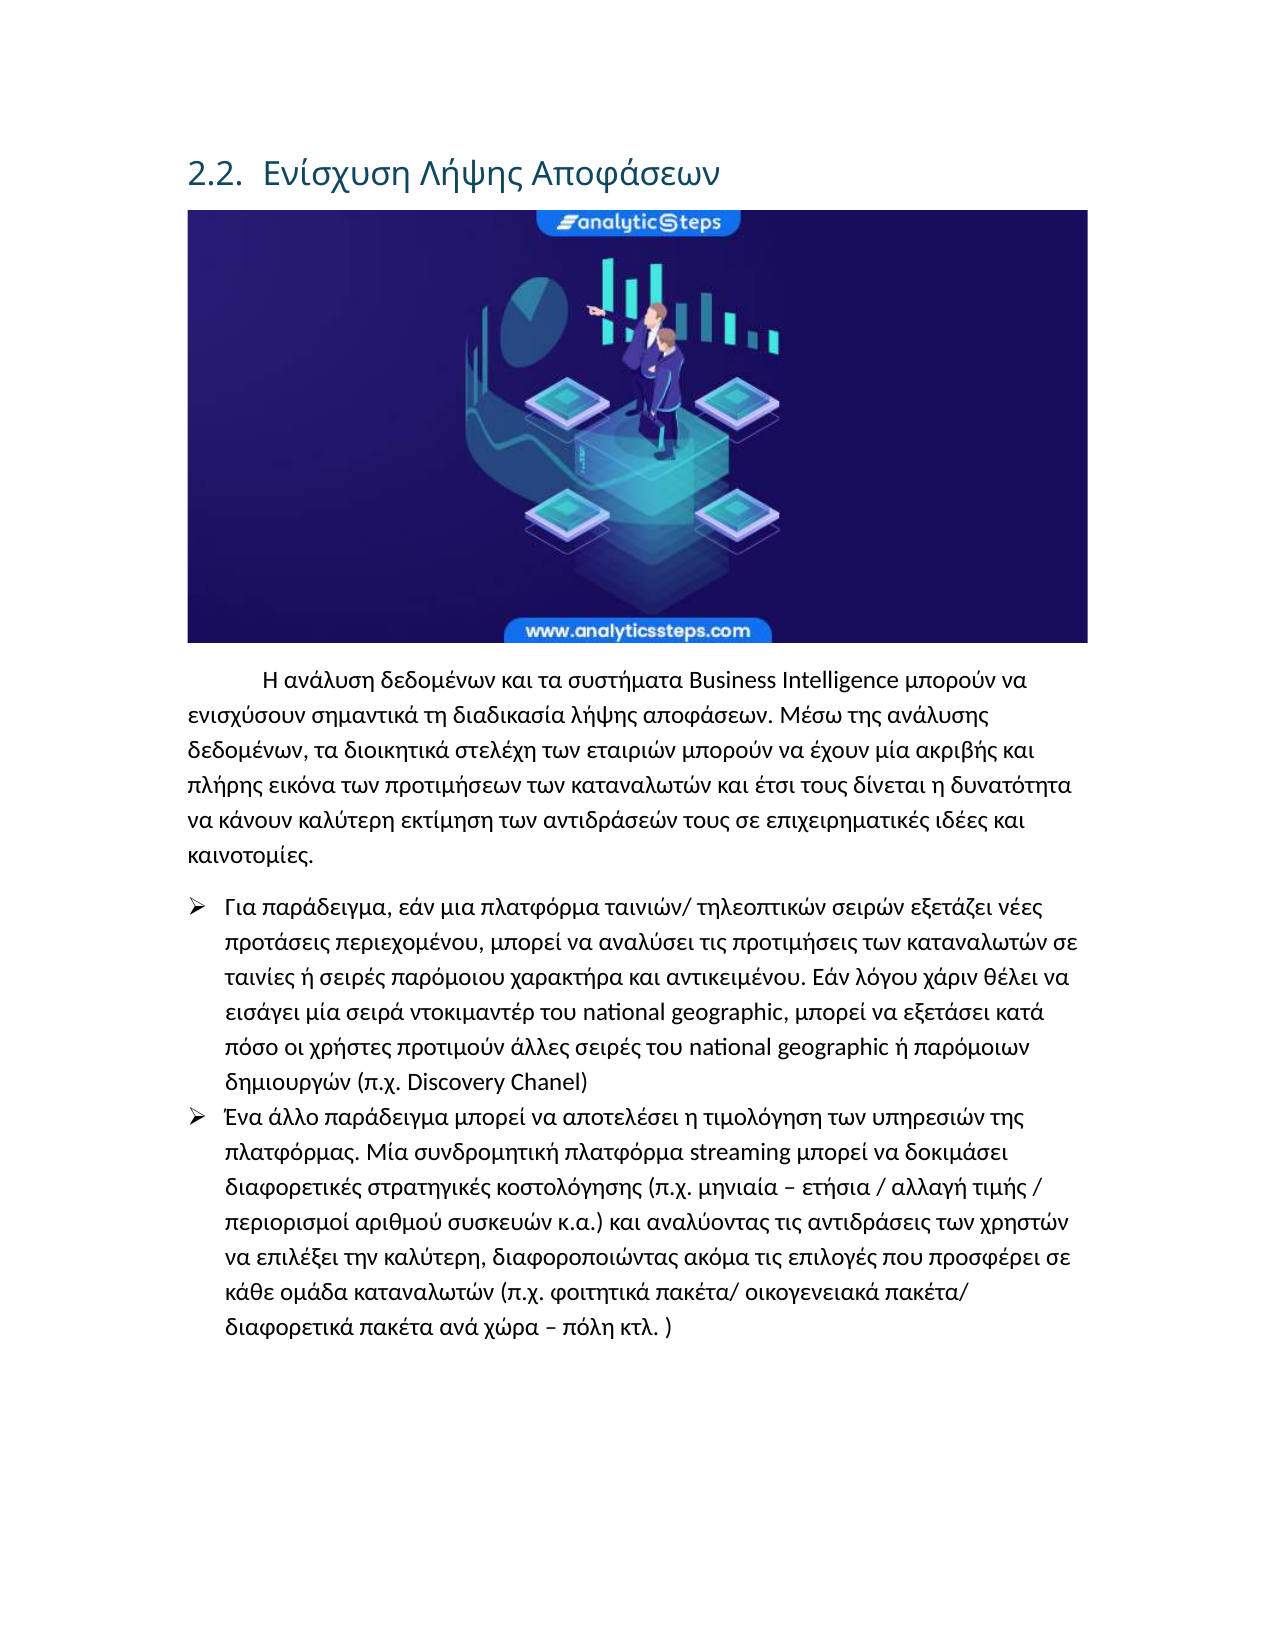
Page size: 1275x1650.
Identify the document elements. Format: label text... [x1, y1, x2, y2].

text Η ανάλυση δεδομένων και τα συστήματα Business Intelligence μπορούν να ενισχύσουν σημαντικά τη διαδικασία λήψης αποφάσεων. Μέσω της ανάλυσης δεδομένων, τα διοικητικά στελέχη των εταιριών μπορούν να έχουν μία ακριβής και πλήρης εικόνα των προτιμήσεων των καταναλωτών και έτσι τους δίνεται η δυνατότητα να κάνουν καλύτερη εκτίμηση των αντιδράσεών τους σε επιχειρηματικές ιδέες και καινοτομίες. [187, 664, 1087, 869]
picture [187, 210, 1088, 643]
list Ένα άλλο παράδειγμα μπορεί να αποτελέσει η τιμολόγηση των υπηρεσιών της πλατφόρμας. Μία συνδρομητική πλατφόρμα streaming μπορεί να δοκιμάσει διαφορετικές στρατηγικές κοστολόγησης (π.χ. μηνιαία – ετήσια / αλλαγή τιμής / περιορισμοί αριθμού συσκευών κ.α.) και αναλύοντας τις αντιδράσεις των χρηστών να επιλέξει την καλύτερη, διαφοροποιώντας ακόμα τις επιλογές που προσφέρει σε κάθε ομάδα καταναλωτών (π.χ. φοιτητικά πακέτα/ οικογενειακά πακέτα/ διαφορετικά πακέτα ανά χώρα – πόλη κτλ. ) [187, 1101, 1087, 1341]
list Για παράδειγμα, εάν μια πλατφόρμα ταινιών/ τηλεοπτικών σειρών εξετάζει νέες προτάσεις περιεχομένου, μπορεί να αναλύσει τις προτιμήσεις των καταναλωτών σε ταινίες ή σειρές παρόμοιου χαρακτήρα και αντικειμένου. Εάν λόγου χάριν θέλει να εισάγει μία σειρά ντοκιμαντέρ του national geographic, μπορεί να εξετάσει κατά πόσο οι χρήστες προτιμούν άλλες σειρές του national geographic ή παρόμοιων δημιουργών (π.χ. Discovery Chanel) [187, 891, 1087, 1096]
subtitle Ενίσχυση Λήψης Αποφάσεων [187, 150, 1087, 195]
